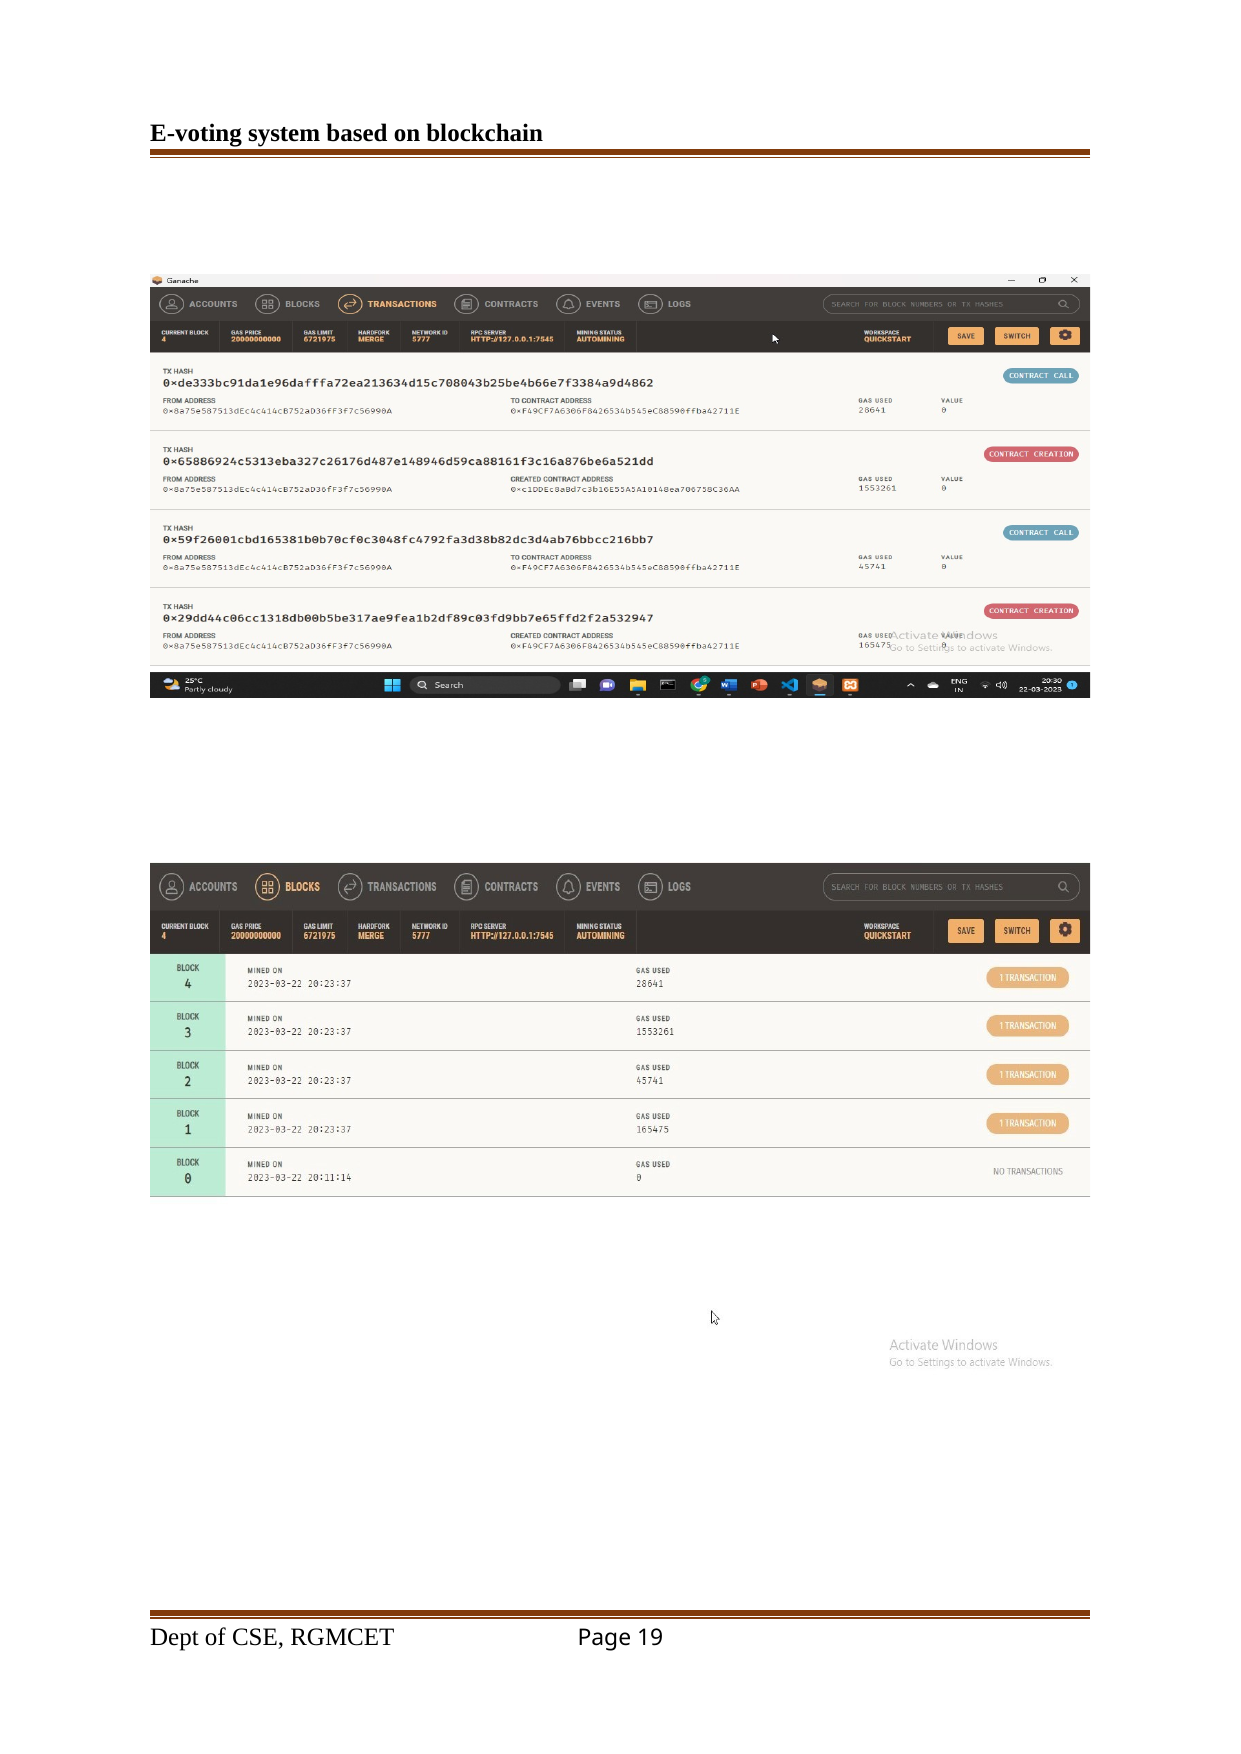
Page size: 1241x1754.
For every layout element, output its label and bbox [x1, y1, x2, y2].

picture [150, 274, 1091, 698]
picture [150, 862, 1091, 1394]
